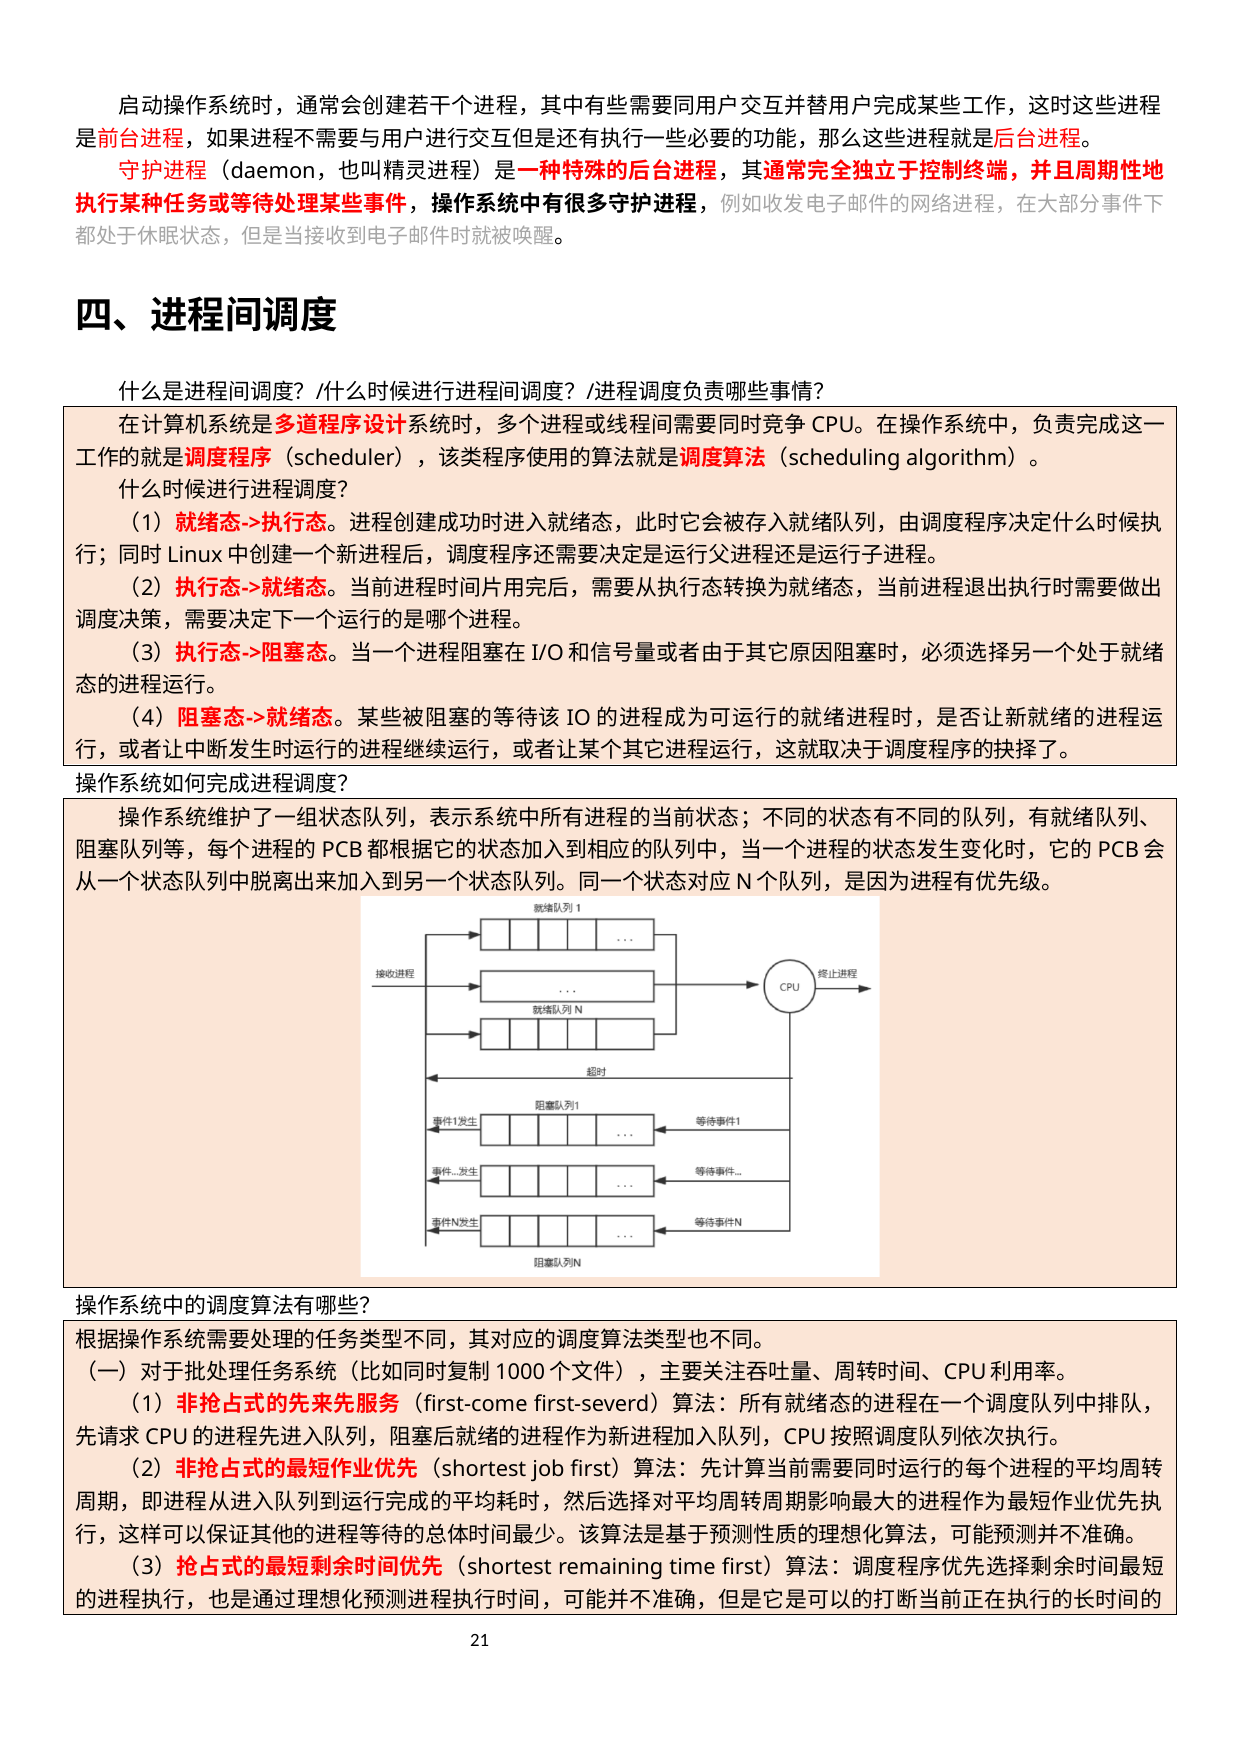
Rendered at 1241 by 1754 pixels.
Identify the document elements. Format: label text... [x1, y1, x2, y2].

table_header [64, 1321, 1176, 1614]
picture [360, 896, 880, 1277]
text 守护进程（daemon，也叫精灵进程）是一种特殊的后台进程，其通常完全独立于控制终端，并且周期性地执行某种任务或等待处理某些事件，操作系统中有很多守护进程，例如收发电子邮件的网络进程，在大部分事件下都处于休眠状态，但是当接收到电子邮件时就被唤醒。 [75, 153, 1165, 250]
table_header 在计算机系统是多道程序设计系统时，多个进程或线程间需要同时竞争CPU。在操作系统中，负责完成这一工作的就是调度程序（scheduler），该类程序使用的算法就是调度算法（scheduling algorithm）。 什么时候进行进程调度？ （1）就绪态->执行态。进程创建成功时进入就绪态，此时它会被存入就绪队列，由调度程序决定什么时候执行；同时Linux中创建一个新进程后，调度程序还需要决定是运行父进程还是运行子进程。 （2）执行态->就绪态。当前进程时间片用完后，需要从执行态转换为就绪态，当前进程退出执行时需要做出调度决策，需要决定下一个运行的是哪个进程。 （3）执行态->阻塞态。当一个进程阻塞在I/O和信号量或者由于其它原因阻塞时，必须选择另一个处于就绪态的进程运行。 （4）阻塞态->就绪态。某些被阻塞的等待该IO的进程成为可运行的就绪进程时，是否让新就绪的进程运行，或者让中断发生时运行的进程继续运行，或者让某个其它进程运行，这就取决于调度程序的抉择了。 [64, 407, 1176, 764]
text 什么是进程间调度？/什么时候进行进程间调度？/进程调度负责哪些事情？ [75, 373, 1165, 406]
subtitle 四、进程间调度 [75, 279, 1165, 344]
table_header 操作系统维护了一组状态队列，表示系统中所有进程的当前状态；不同的状态有不同的队列，有就绪队列、阻塞队列等，每个进程的PCB都根据它的状态加入到相应的队列中，当一个进程的状态发生变化时，它的PCB会从一个状态队列中脱离出来加入到另一个状态队列。同一个状态对应N个队列，是因为进程有优先级。 [64, 799, 1176, 1287]
text 操作系统中的调度算法有哪些？ [75, 1288, 1165, 1320]
text 启动操作系统时，通常会创建若干个进程，其中有些需要同用户交互并替用户完成某些工作，这时这些进程是前台进程，如果进程不需要与用户进行交互但是还有执行一些必要的功能，那么这些进程就是后台进程。 [75, 88, 1165, 153]
text 操作系统如何完成进程调度？ [75, 766, 1165, 798]
